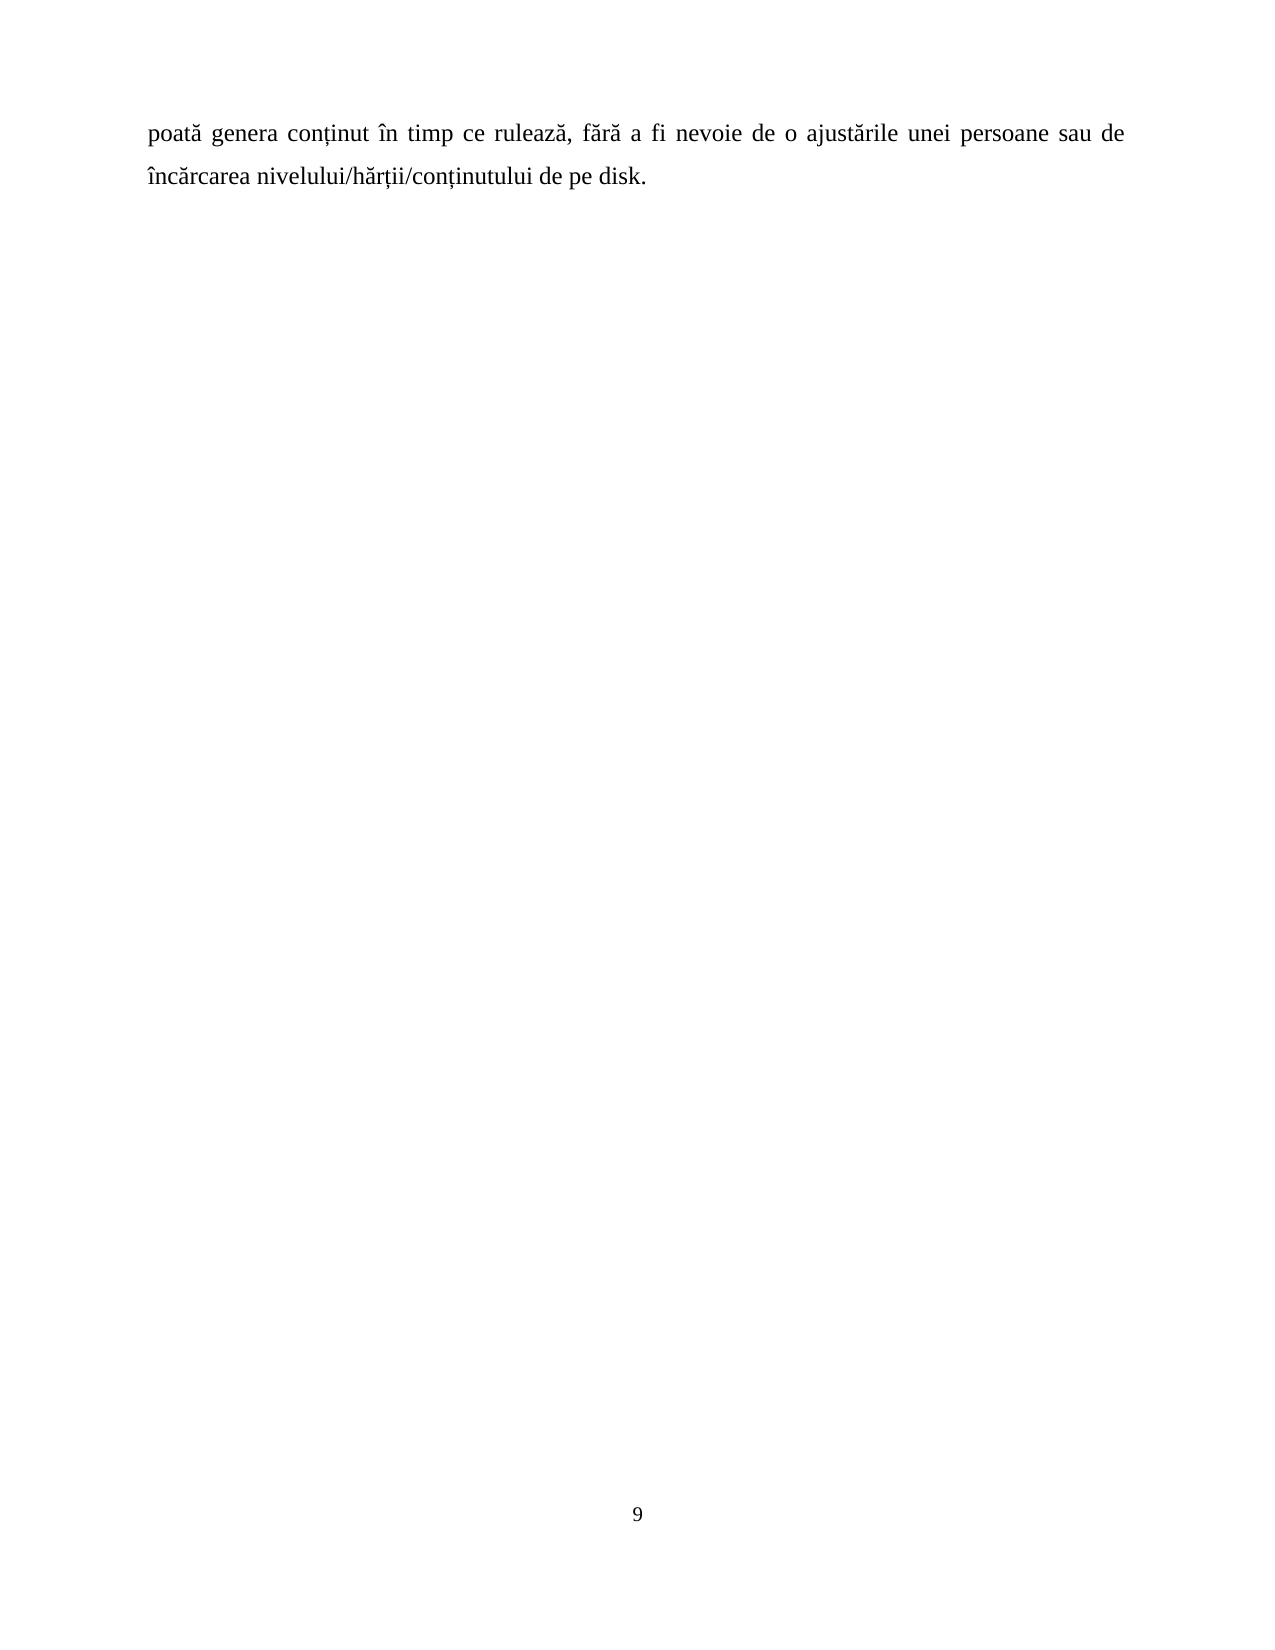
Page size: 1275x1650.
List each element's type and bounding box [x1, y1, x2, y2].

text [148, 118, 1127, 190]
